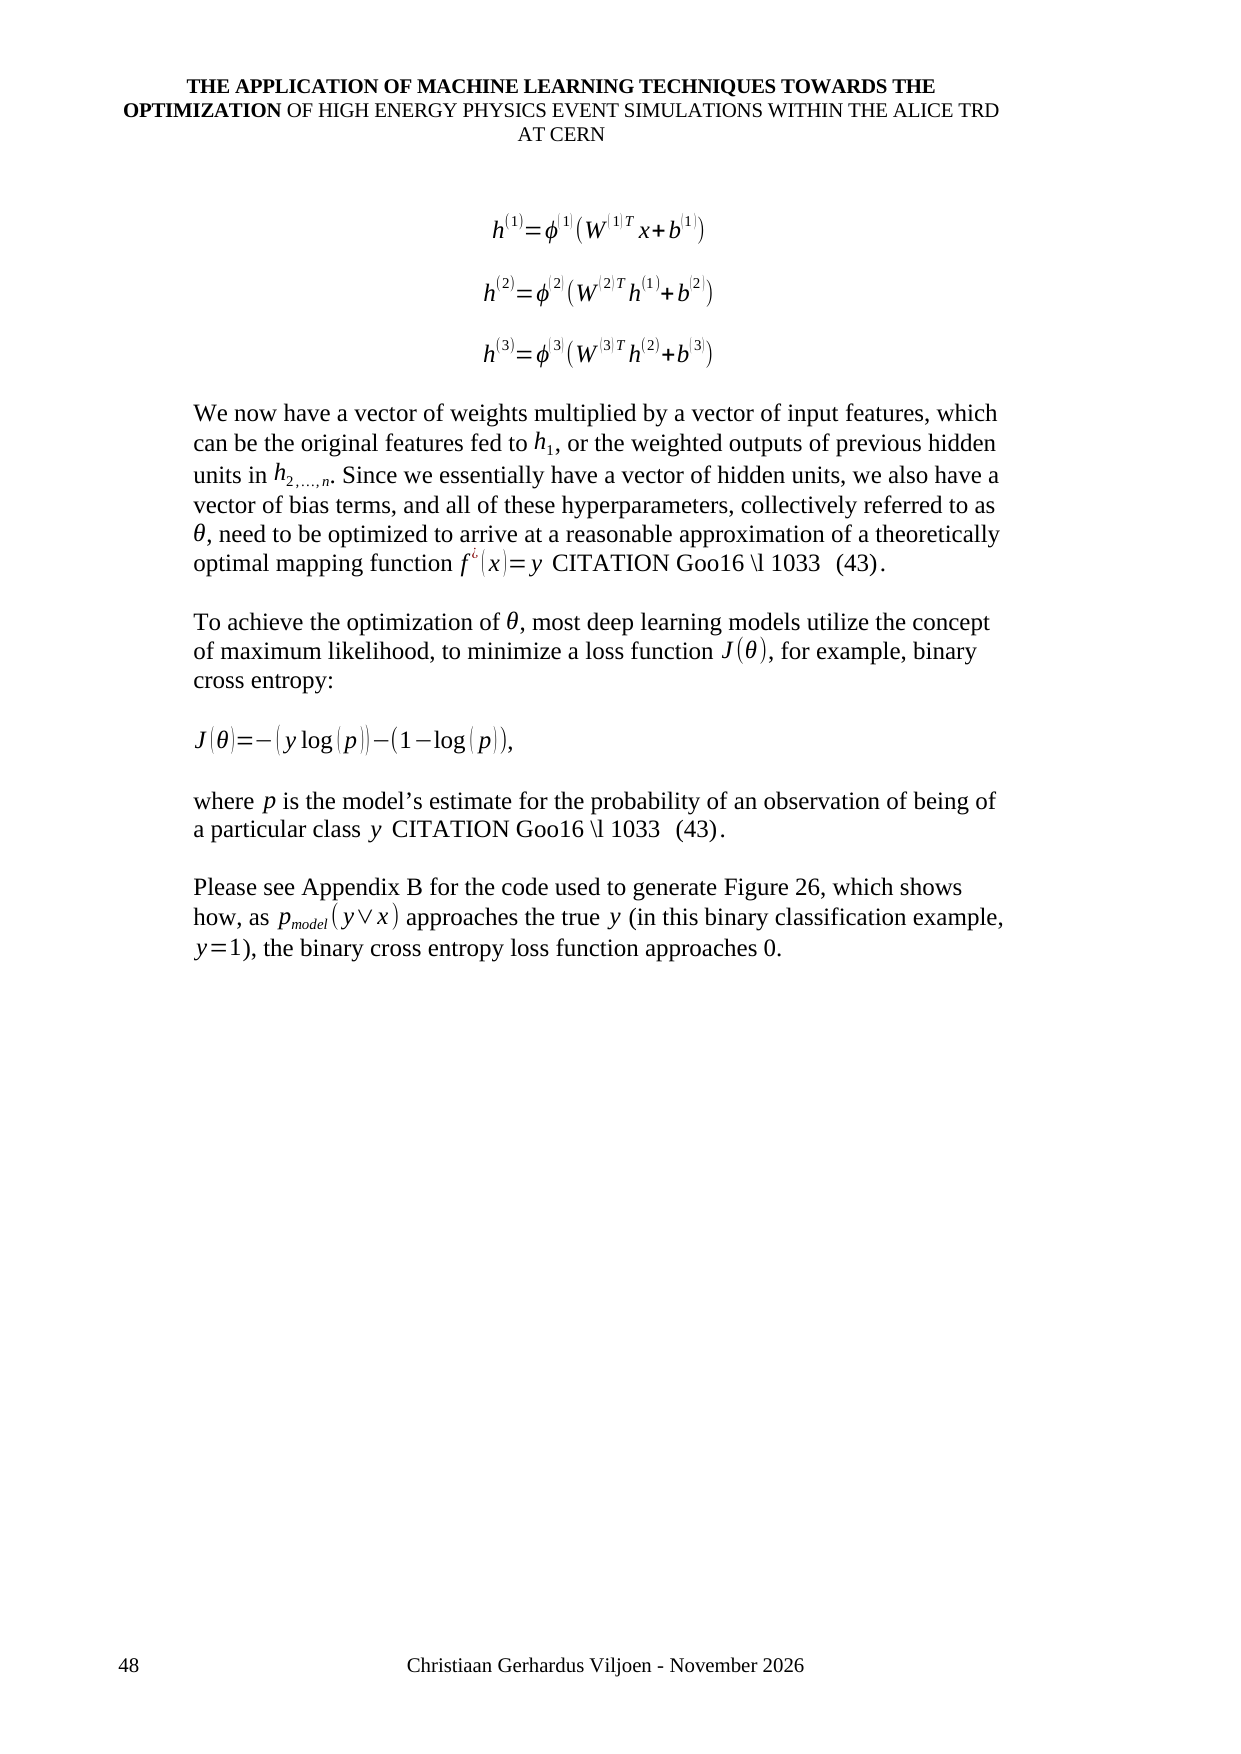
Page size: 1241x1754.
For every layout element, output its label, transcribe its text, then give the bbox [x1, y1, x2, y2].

text To achieve the optimization of , most deep learning models utilize the concept of maximum likelihood, to minimize a loss function , for example, binary cross entropy: [193, 607, 1004, 694]
text We now have a vector of weights multiplied by a vector of input features, which can be the original features fed to , or the weighted outputs of previous hidden units in . Since we essentially have a vector of hidden units, we also have a vector of bias terms, and all of these hyperparameters, collectively referred to as , need to be optimized to arrive at a reasonable approximation of a theoretically optimal mapping function . [193, 398, 1004, 578]
text , [193, 723, 1004, 757]
text where is the model’s estimate for the probability of an observation of being of a particular class . [193, 786, 1004, 843]
text Please see Appendix B for the code used to generate Figure 26, which shows how, as approaches the true (in this binary classification example, ), the binary cross entropy loss function approaches 0. [193, 872, 1004, 962]
